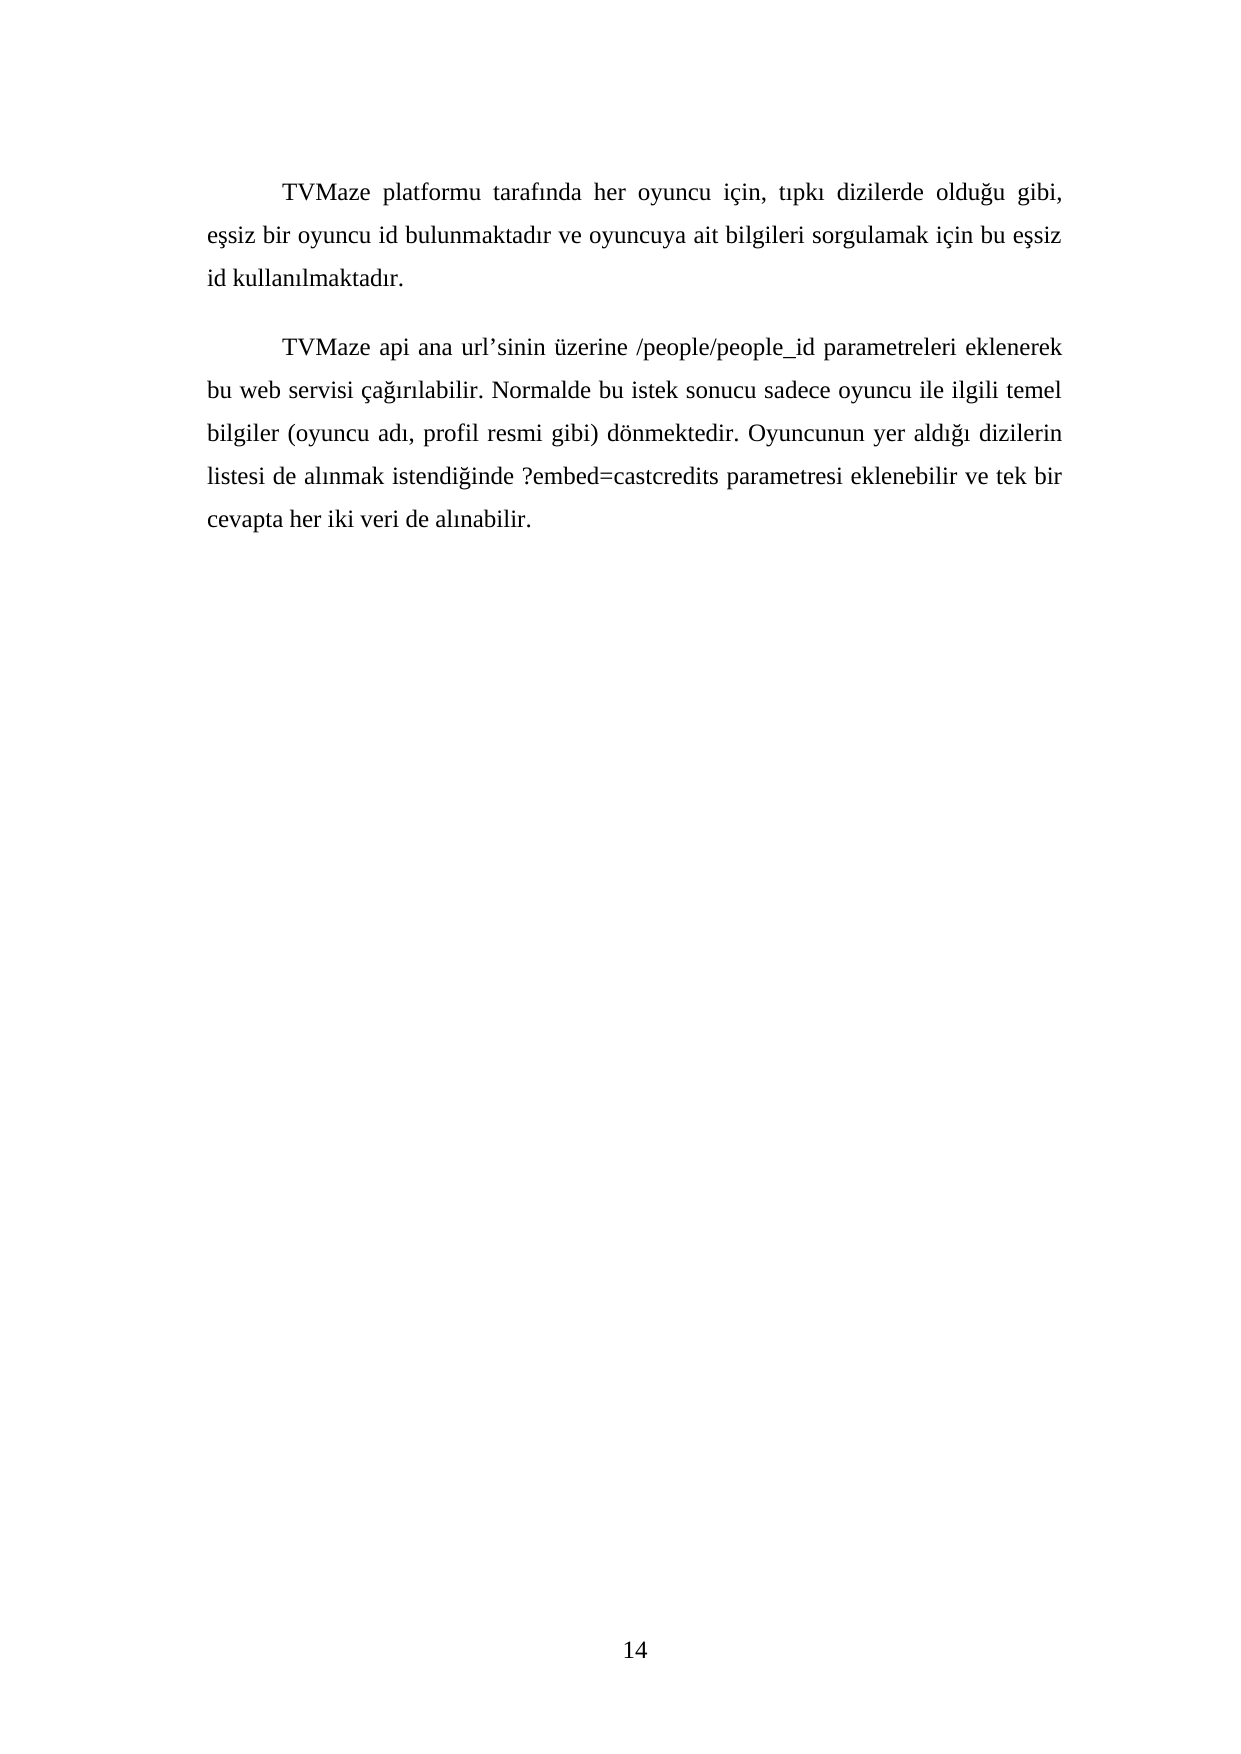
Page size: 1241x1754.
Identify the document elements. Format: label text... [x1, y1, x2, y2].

text TVMaze api ana url’sinin üzerine /people/people_id parametreleri eklenerek bu web servisi çağırılabilir. Normalde bu istek sonucu sadece oyuncu ile ilgili temel bilgiler (oyuncu adı, profil resmi gibi) dönmektedir. Oyuncunun yer aldığı dizilerin listesi de alınmak istendiğinde ?embed=castcredits parametresi eklenebilir ve tek bir cevapta her iki veri de alınabilir. [207, 332, 1063, 533]
text TVMaze platformu tarafında her oyuncu için, tıpkı dizilerde olduğu gibi, eşsiz bir oyuncu id bulunmaktadır ve oyuncuya ait bilgileri sorgulamak için bu eşsiz id kullanılmaktadır. [207, 177, 1063, 292]
